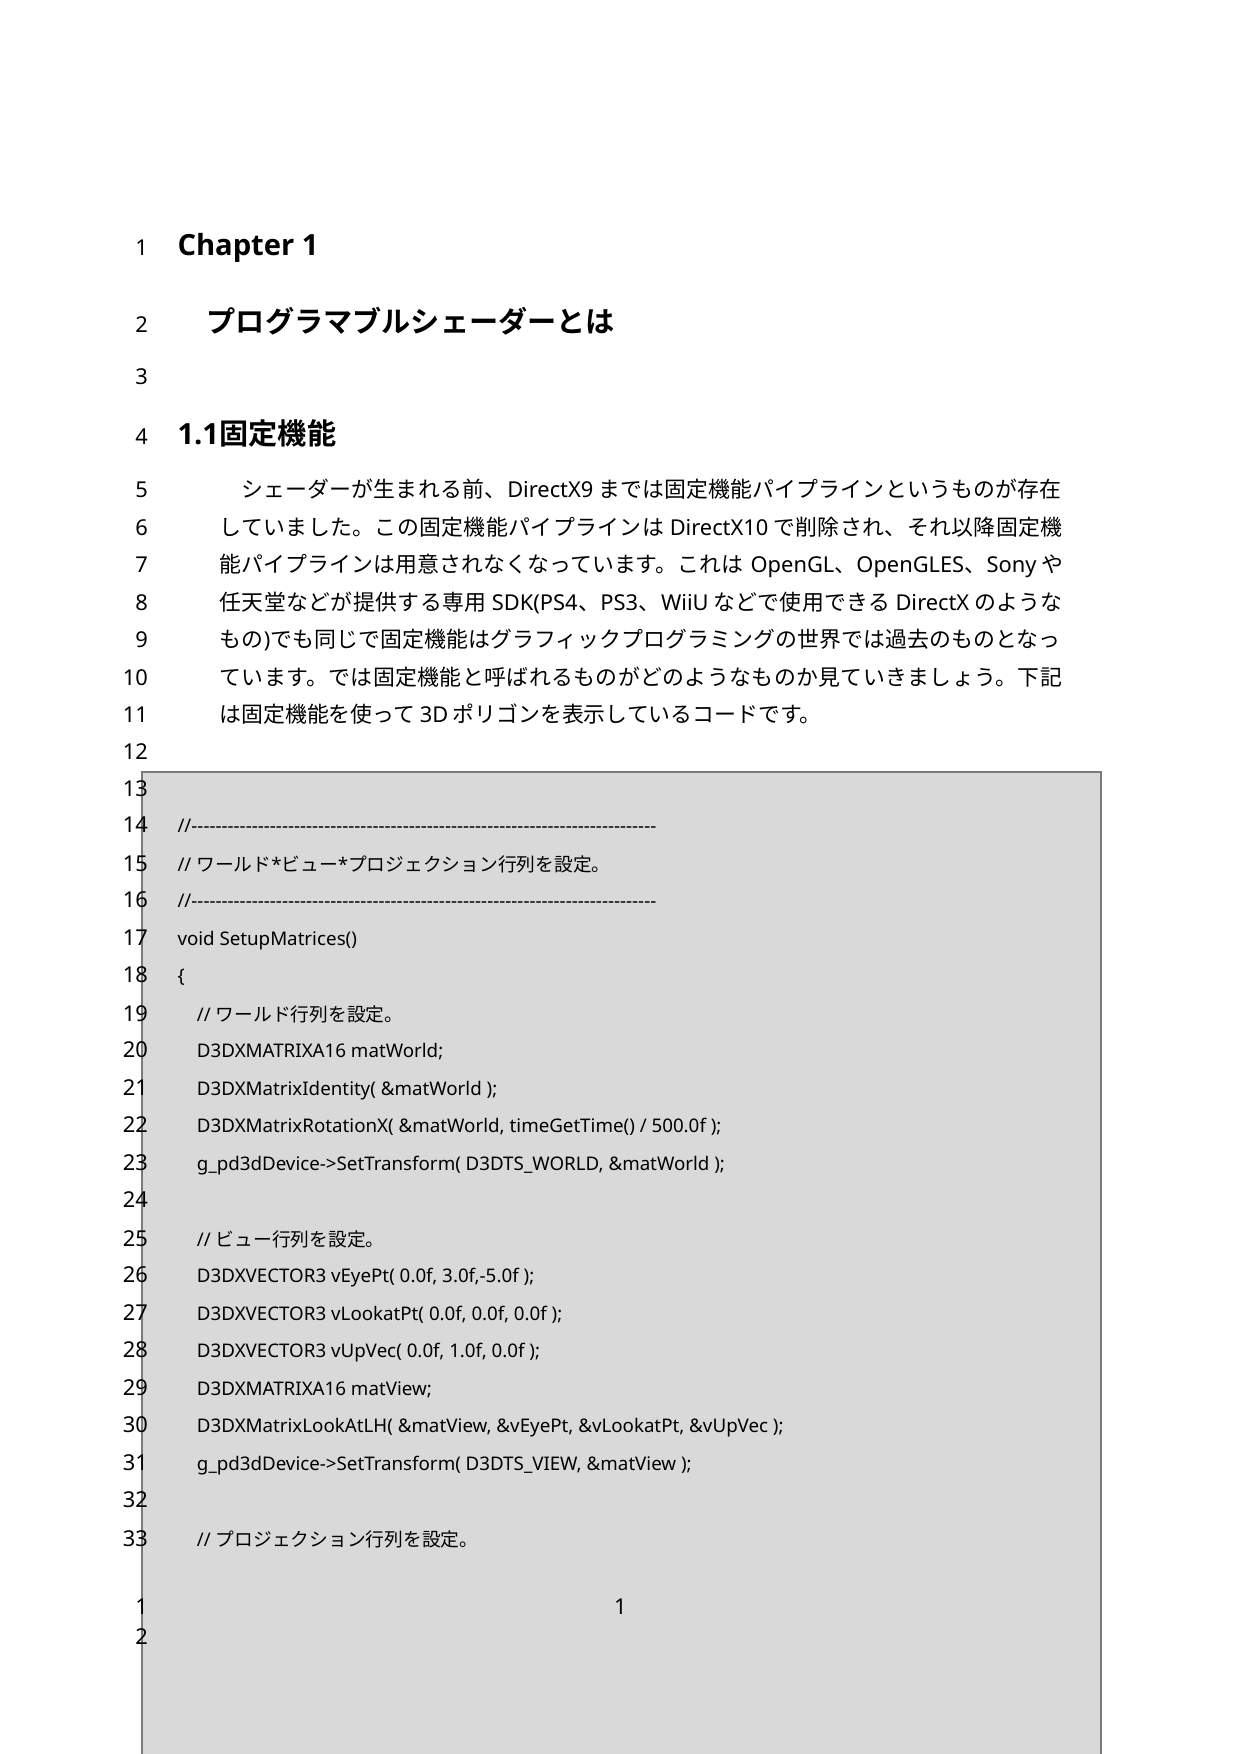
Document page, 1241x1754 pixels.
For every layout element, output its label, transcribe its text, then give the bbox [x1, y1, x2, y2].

text プログラマブルシェーダーとは [177, 282, 1063, 357]
text D3DXMatrixRotationX( &matWorld, timeGetTime() / 500.0f ); [177, 1107, 1063, 1144]
text Chapter 1 [177, 207, 1063, 282]
text g_pd3dDevice->SetTransform( D3DTS_VIEW, &matView ); [177, 1444, 1063, 1482]
text D3DXMATRIXA16 matWorld; [177, 1032, 1063, 1069]
text // ワールド*ビュー*プロジェクション行列を設定。 [177, 844, 1063, 882]
text // ビュー行列を設定。 [177, 1219, 1063, 1257]
text D3DXVECTOR3 vUpVec( 0.0f, 1.0f, 0.0f ); [177, 1332, 1063, 1369]
text void SetupMatrices() [177, 919, 1063, 957]
text D3DXMATRIXA16 matView; [177, 1369, 1063, 1407]
text g_pd3dDevice->SetTransform( D3DTS_WORLD, &matWorld ); [177, 1144, 1063, 1182]
text D3DXMatrixIdentity( &matWorld ); [177, 1069, 1063, 1107]
text //----------------------------------------------------------------------------- [177, 882, 1063, 919]
text D3DXVECTOR3 vLookatPt( 0.0f, 0.0f, 0.0f ); [177, 1294, 1063, 1332]
list 固定機能 [177, 394, 1063, 469]
text //----------------------------------------------------------------------------- [177, 807, 1063, 844]
text // プロジェクション行列を設定。 [177, 1519, 1063, 1557]
text D3DXMatrixLookAtLH( &matView, &vEyePt, &vLookatPt, &vUpVec ); [177, 1407, 1063, 1444]
list シェーダーが生まれる前、DirectX9までは固定機能パイプラインというものが存在していました。この固定機能パイプラインはDirectX10で削除され、それ以降固定機能パイプラインは用意されなくなっています。これはOpenGL、OpenGLES、Sonyや任天堂などが提供する専用SDK(PS4、PS3、WiiUなどで使用できるDirectXのようなもの)でも同じで固定機能はグラフィックプログラミングの世界では過去のものとなっています。では固定機能と呼ばれるものがどのようなものか見ていきましょう。下記は固定機能を使って3Dポリゴンを表示しているコードです。 [219, 469, 1063, 732]
text // ワールド行列を設定。 [177, 994, 1063, 1032]
text D3DXVECTOR3 vEyePt( 0.0f, 3.0f,-5.0f ); [177, 1257, 1063, 1294]
text { [177, 957, 1063, 994]
